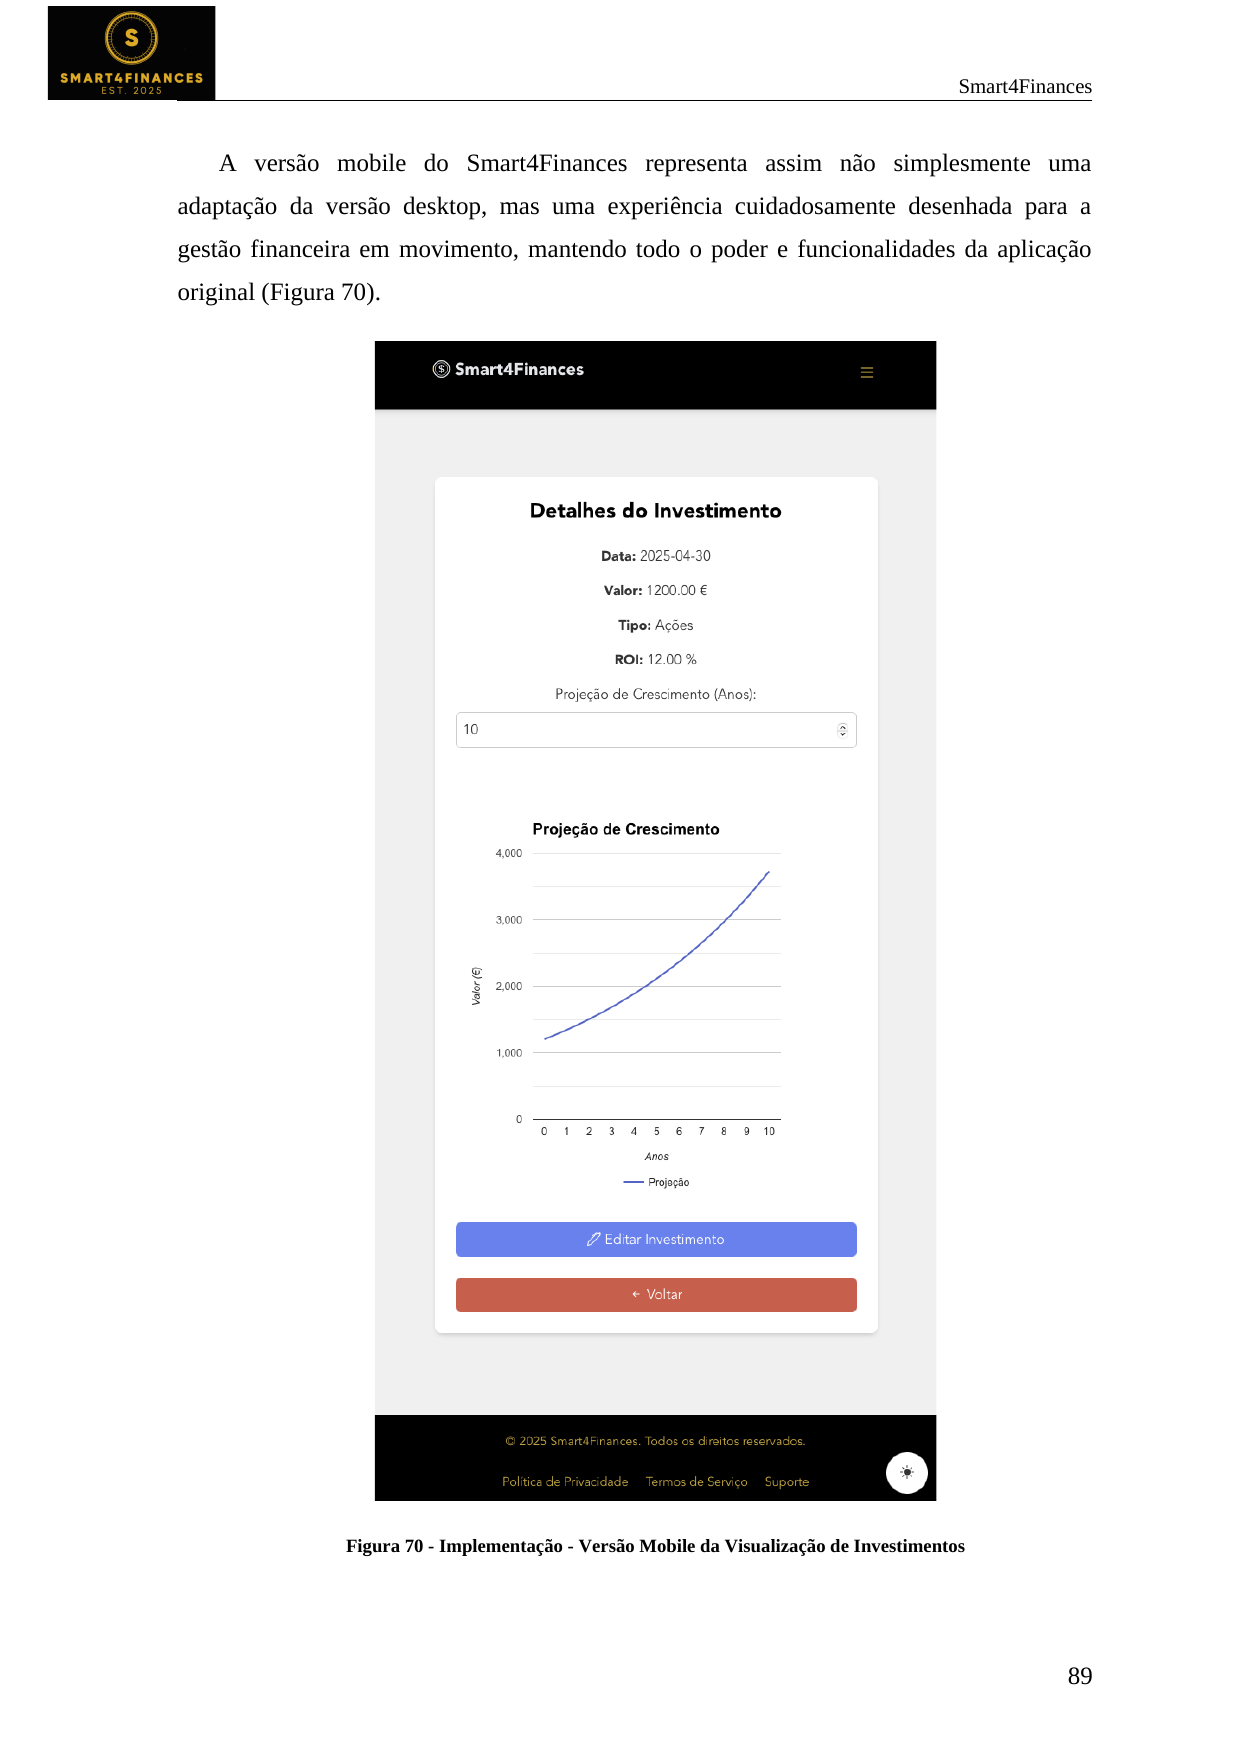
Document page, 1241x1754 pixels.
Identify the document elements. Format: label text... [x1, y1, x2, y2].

picture [374, 341, 937, 1501]
picture [47, 6, 216, 100]
text A versão mobile do Smart4Finances representa assim não simplesmente uma adaptação da versão desktop, mas uma experiência cuidadosamente desenhada para a gestão financeira em movimento, mantendo todo o poder e funcionalidades da aplicação original (Figura 70). [177, 148, 1092, 306]
